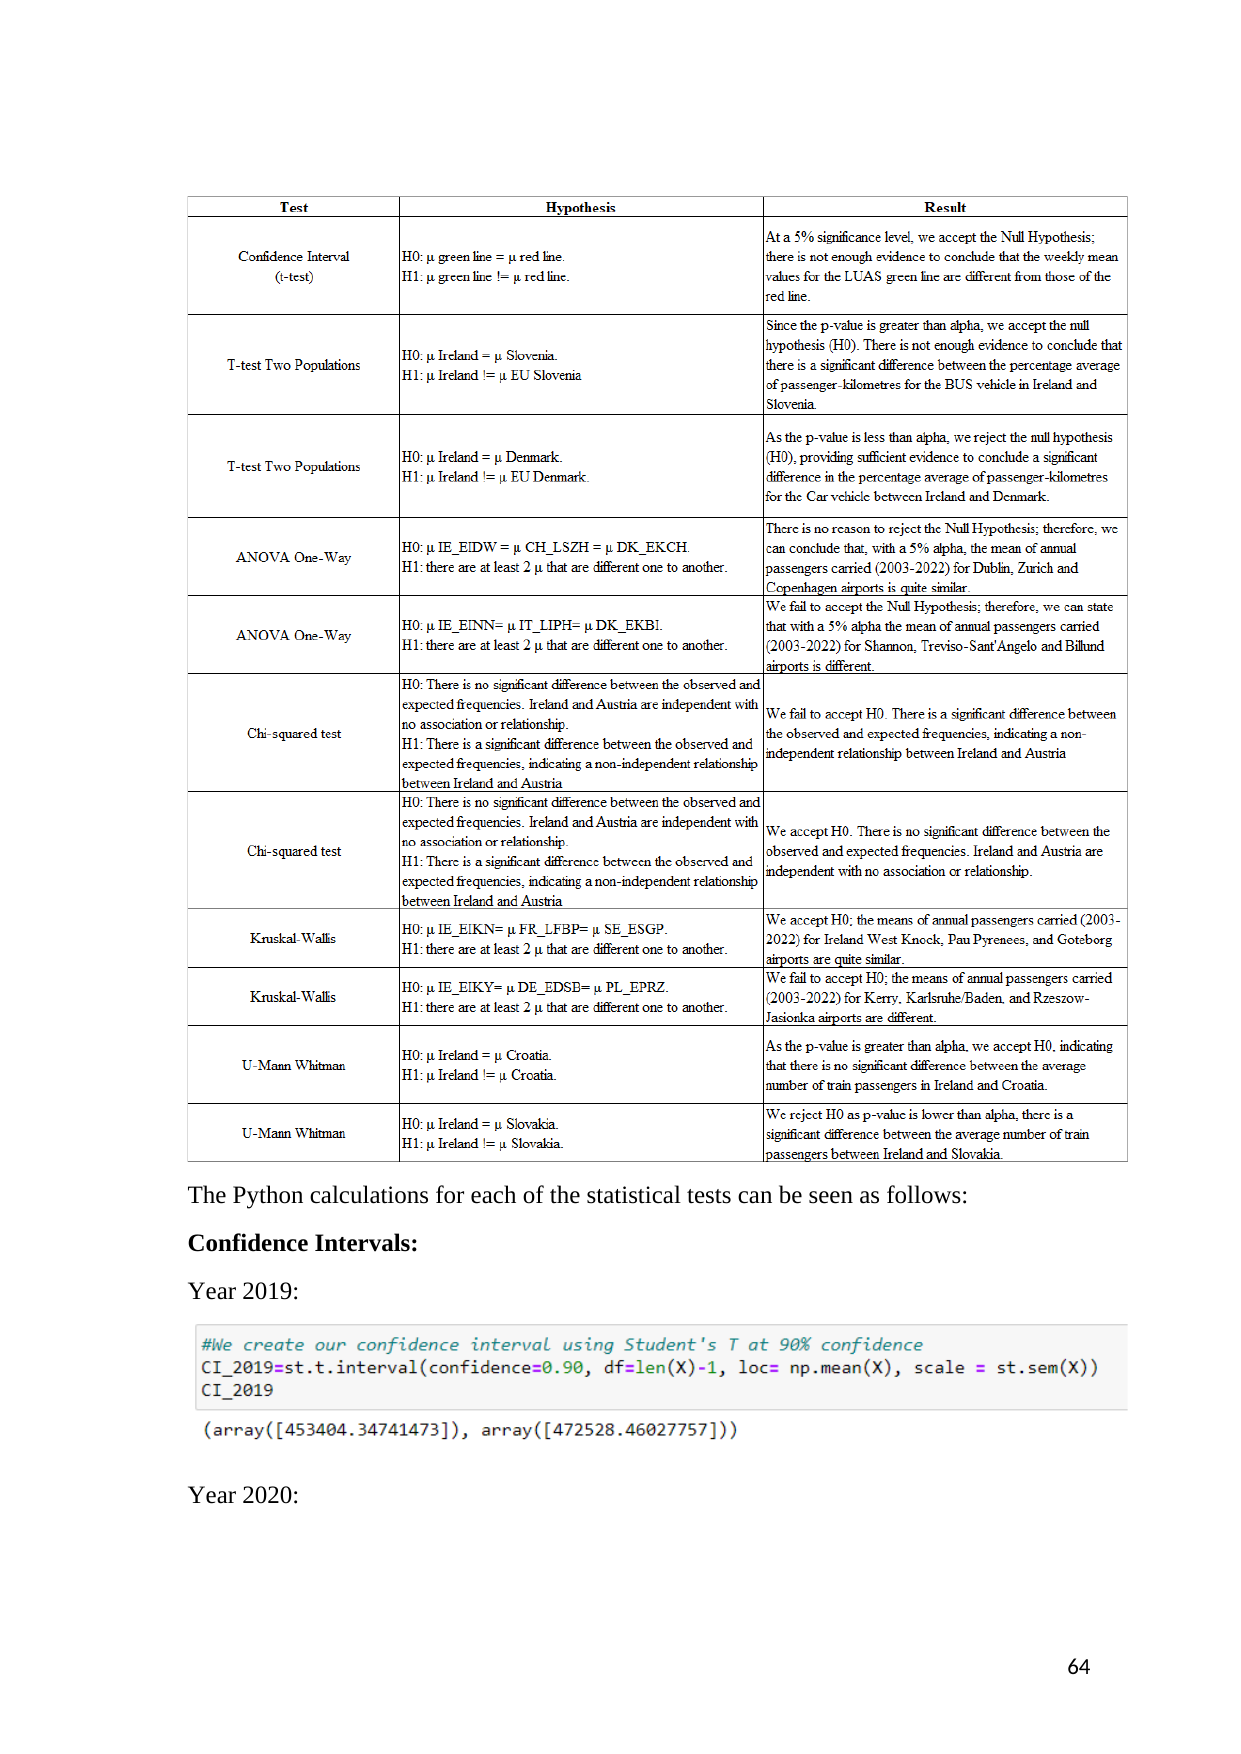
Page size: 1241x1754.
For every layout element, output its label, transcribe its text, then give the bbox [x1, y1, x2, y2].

picture [187, 196, 1128, 1162]
text Year 2020: [187, 1480, 1090, 1509]
text The Python calculations for each of the statistical tests can be seen as follows: [187, 1180, 1090, 1209]
text Year 2019: [187, 1276, 1090, 1304]
text Confidence Intervals: [187, 1228, 1090, 1257]
picture [187, 1323, 1128, 1462]
